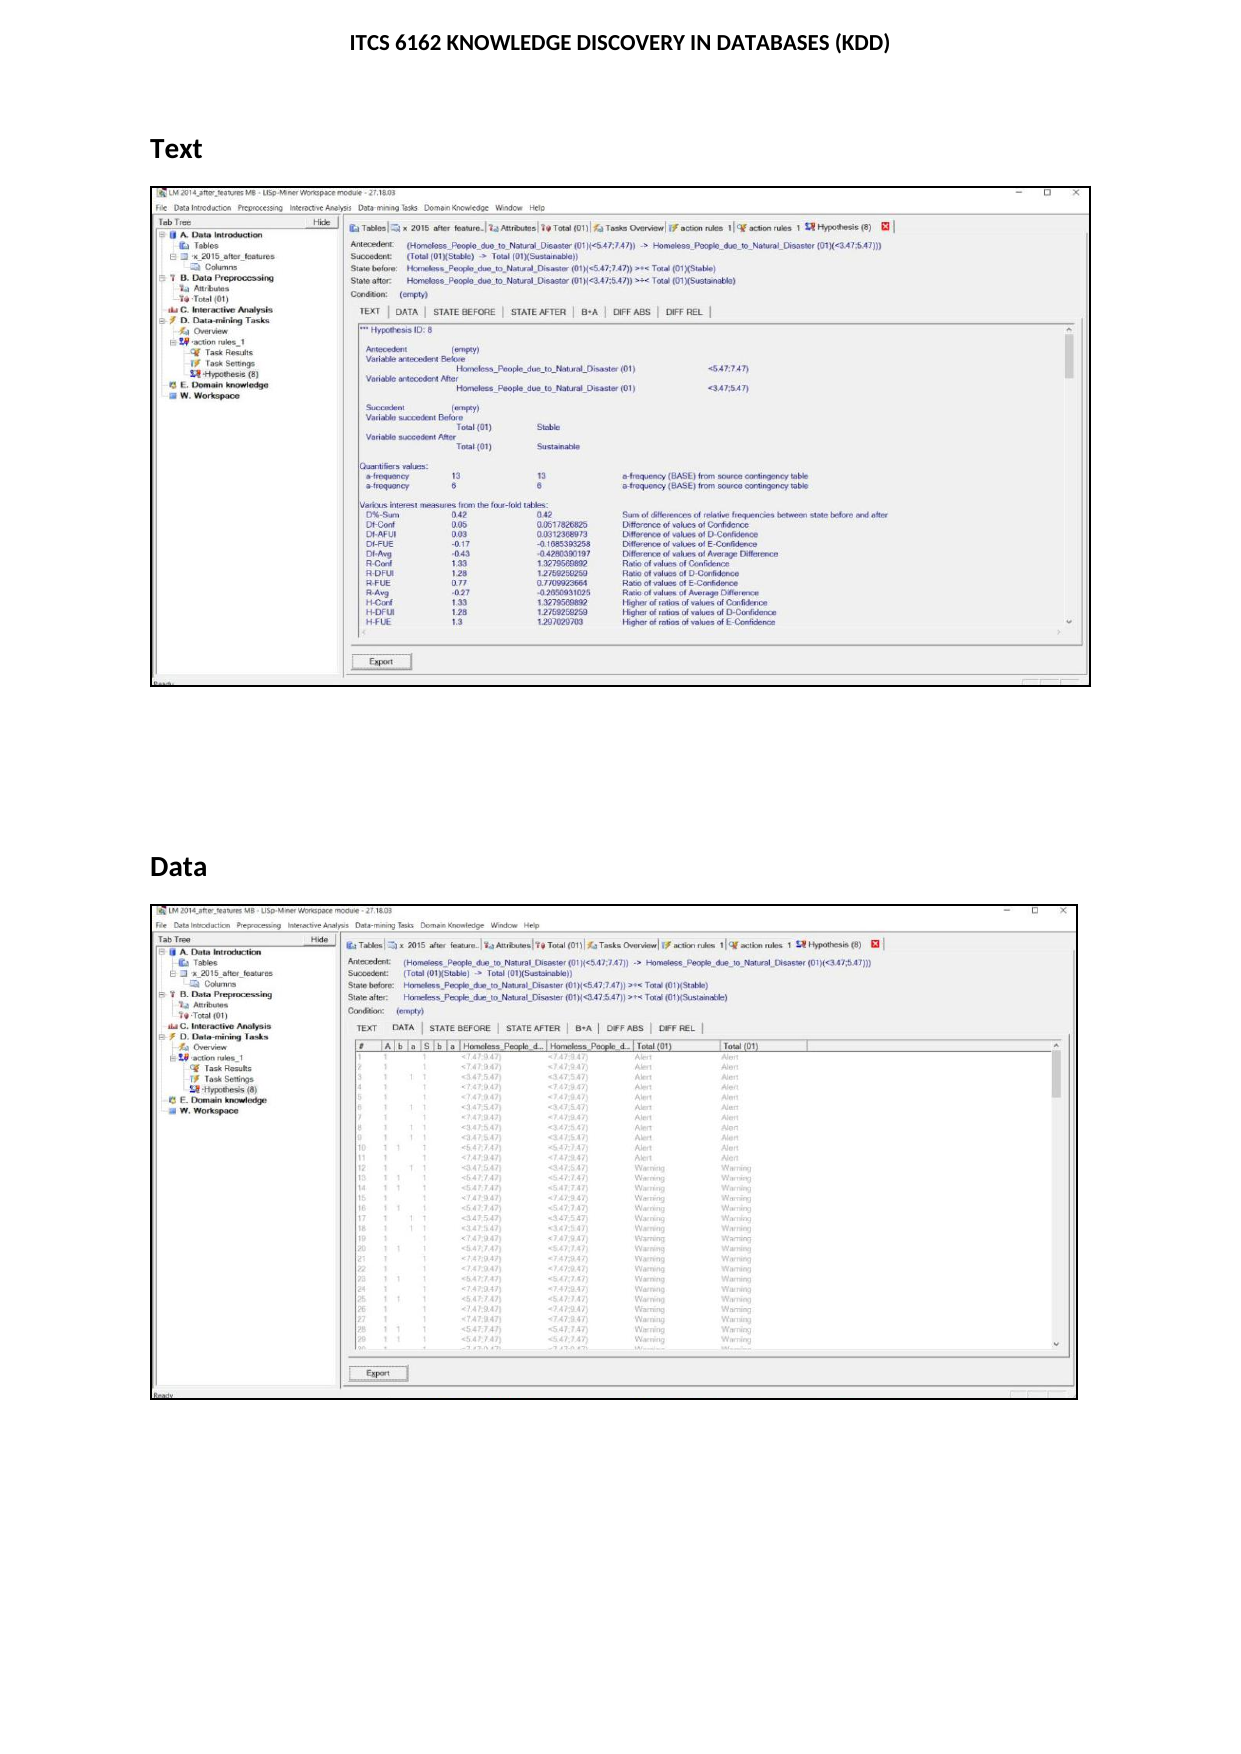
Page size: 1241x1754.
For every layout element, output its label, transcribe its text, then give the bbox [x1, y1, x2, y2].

text Text [150, 130, 1090, 165]
picture [152, 906, 1076, 1398]
text Data [150, 848, 1090, 884]
picture [152, 188, 1089, 685]
